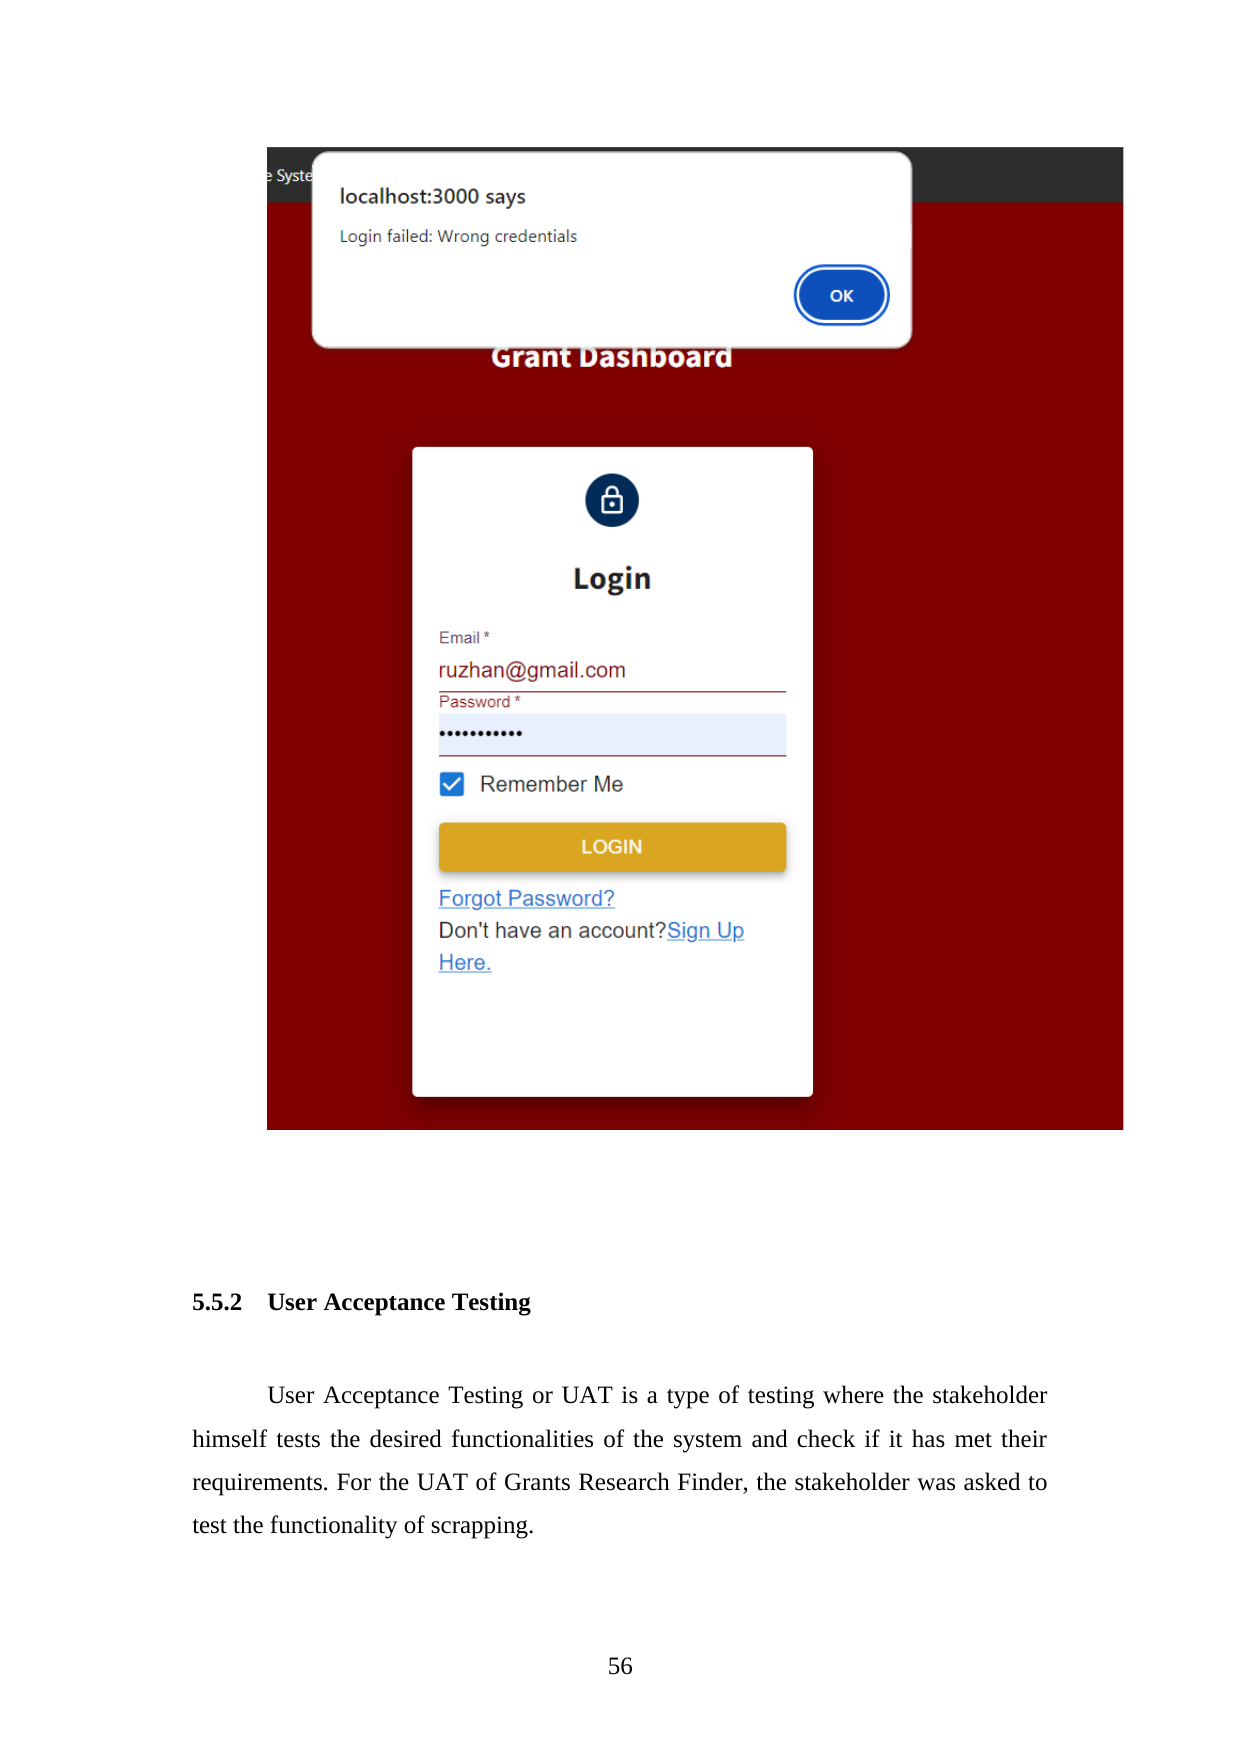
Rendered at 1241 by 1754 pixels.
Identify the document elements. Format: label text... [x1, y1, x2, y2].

text User Acceptance Testing or UAT is a type of testing where the stakeholder himself tests the desired functionalities of the system and check if it has met their requirements. For the UAT of Grants Research Finder, the stakeholder was asked to test the functionality of scrapping. [192, 1381, 1048, 1539]
subtitle User Acceptance Testing [192, 1287, 1048, 1316]
picture [267, 147, 1124, 1130]
